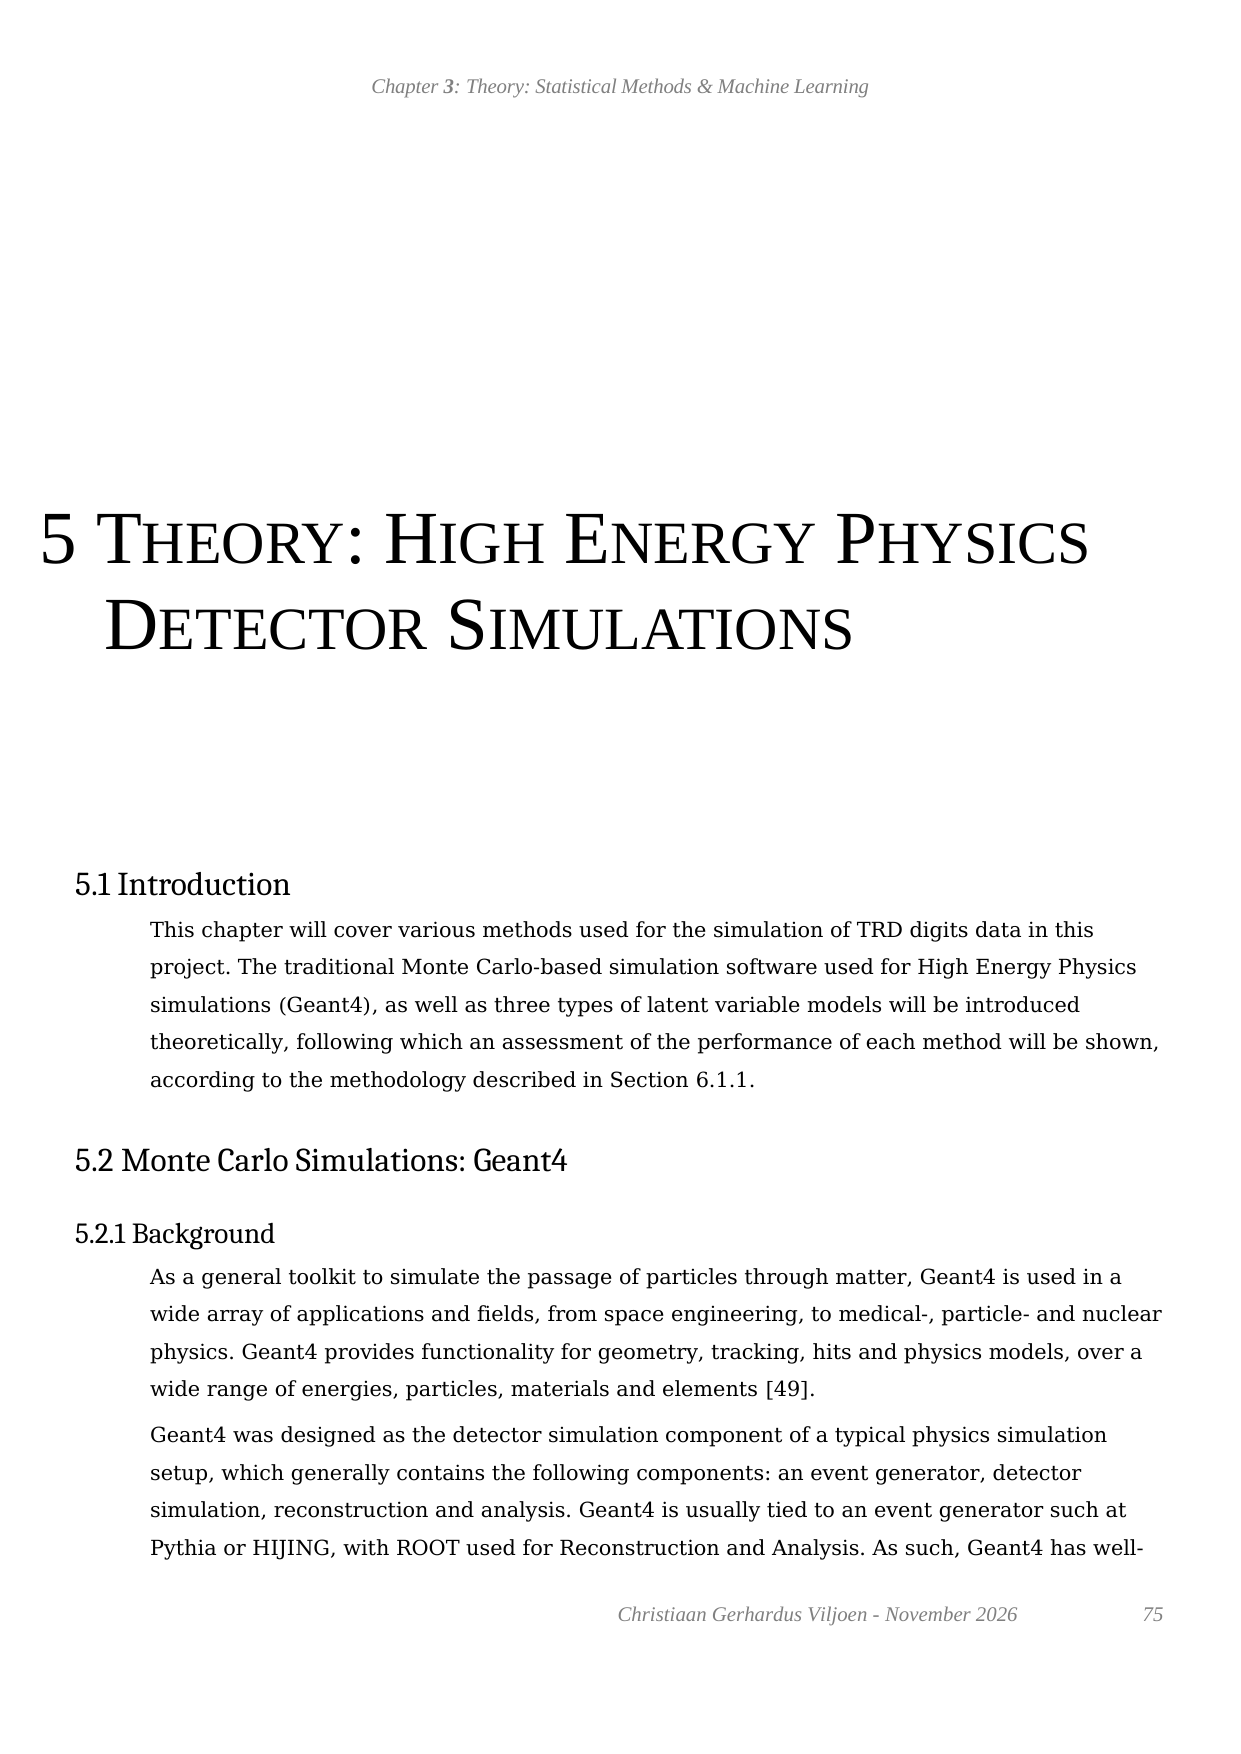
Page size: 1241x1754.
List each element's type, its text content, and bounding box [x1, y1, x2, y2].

text As a general toolkit to simulate the passage of particles through matter, Geant4 is used in a wide array of applications and fields, from space engineering, to medical-, particle- and nuclear physics. Geant4 provides functionality for geometry, tracking, hits and physics models, over a wide range of energies, particles, materials and elements . [150, 1263, 1165, 1401]
subtitle Theory: High Energy Physics Detector Simulations [39, 493, 1165, 666]
subtitle Background [75, 1217, 1165, 1251]
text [150, 1422, 1165, 1559]
text This chapter will cover various methods used for the simulation of TRD digits data in this project. The traditional Monte Carlo-based simulation software used for High Energy Physics simulations (Geant4), as well as three types of latent variable models will be introduced theoretically, following which an assessment of the performance of each method will be shown, according to the methodology described in Section 6.1.1. [150, 917, 1165, 1092]
subtitle Monte Carlo Simulations: Geant4 [75, 1142, 1165, 1180]
subtitle Introduction [75, 866, 1165, 904]
